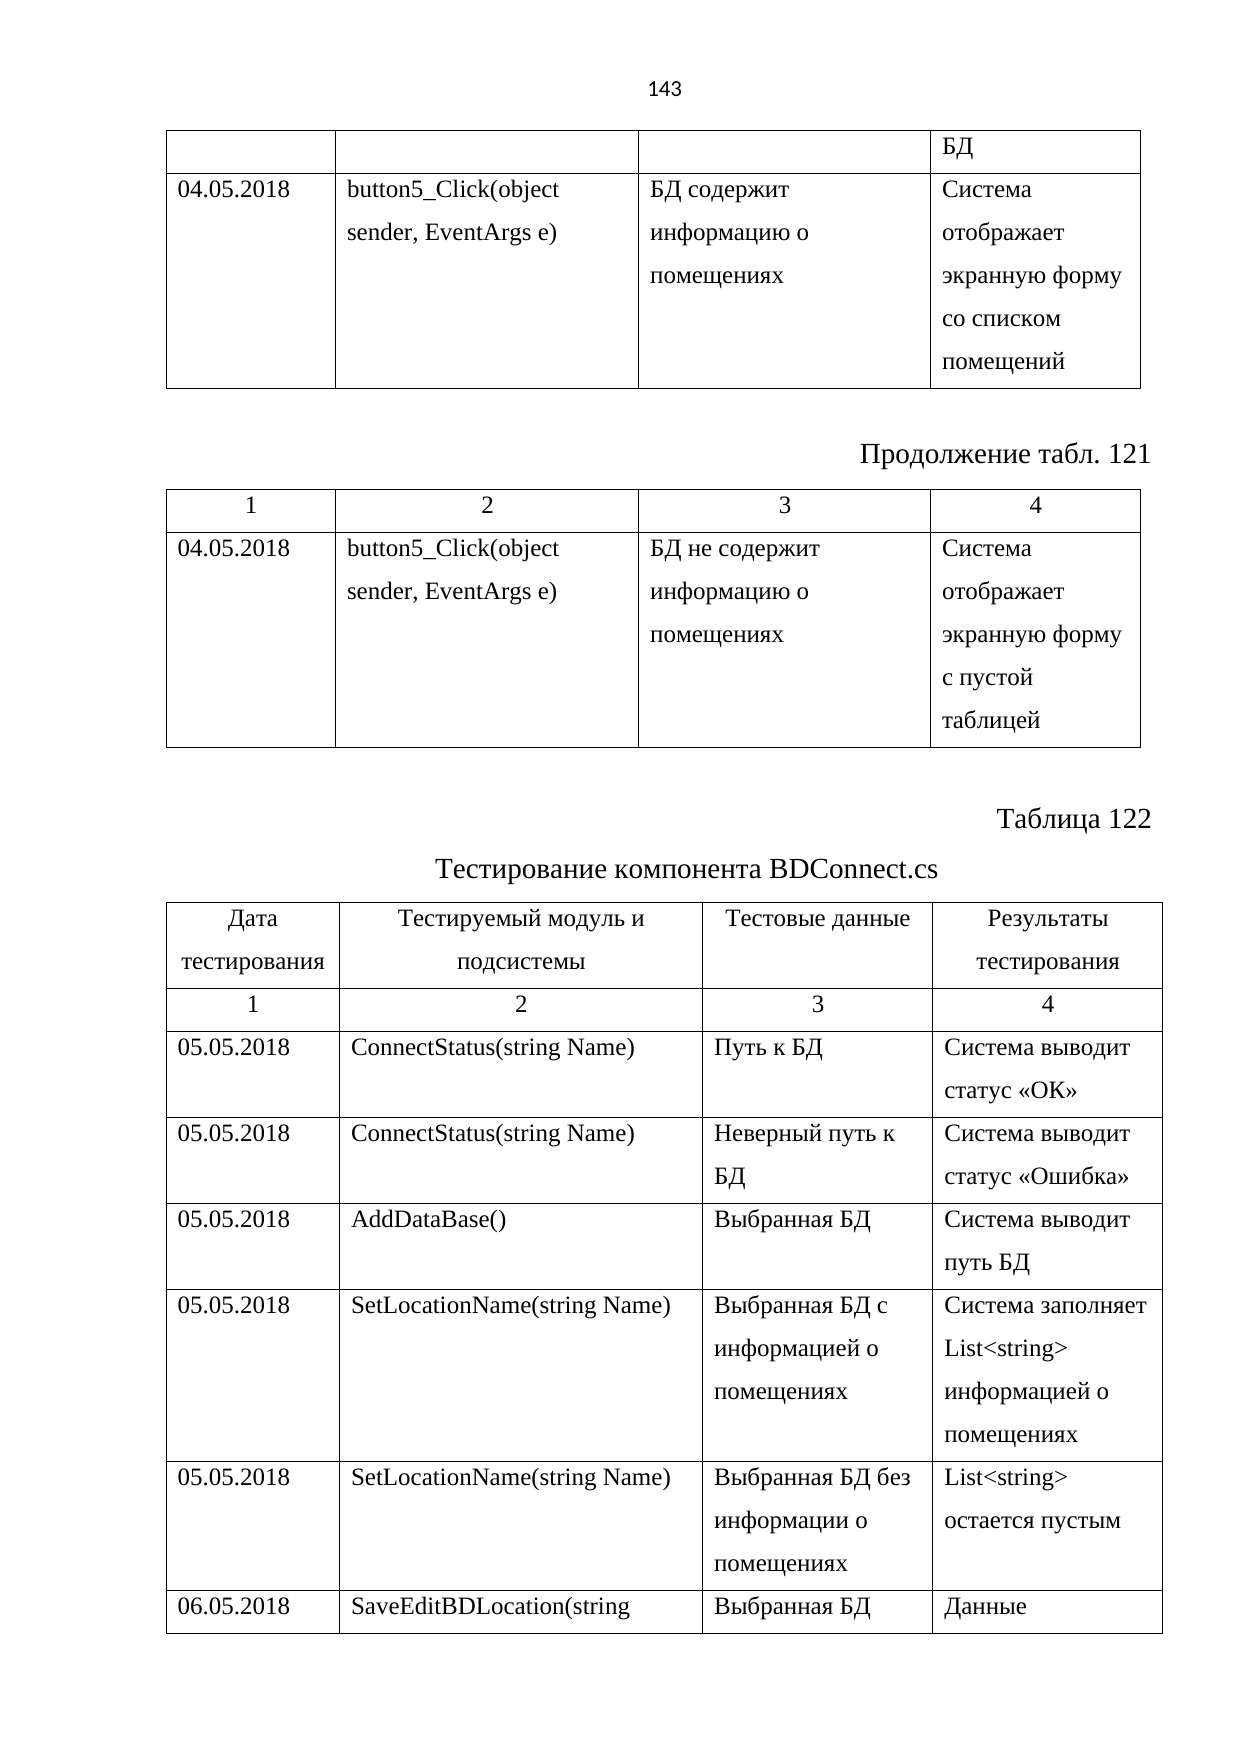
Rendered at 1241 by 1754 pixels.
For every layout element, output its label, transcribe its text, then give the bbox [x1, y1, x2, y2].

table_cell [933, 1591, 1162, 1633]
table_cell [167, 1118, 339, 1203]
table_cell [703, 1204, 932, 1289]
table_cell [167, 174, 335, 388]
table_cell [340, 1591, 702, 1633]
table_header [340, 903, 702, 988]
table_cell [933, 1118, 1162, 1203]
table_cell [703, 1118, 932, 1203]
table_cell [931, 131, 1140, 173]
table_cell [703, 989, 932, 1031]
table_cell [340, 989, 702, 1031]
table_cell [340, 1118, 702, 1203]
text Продолжение табл. 121 [177, 436, 1152, 469]
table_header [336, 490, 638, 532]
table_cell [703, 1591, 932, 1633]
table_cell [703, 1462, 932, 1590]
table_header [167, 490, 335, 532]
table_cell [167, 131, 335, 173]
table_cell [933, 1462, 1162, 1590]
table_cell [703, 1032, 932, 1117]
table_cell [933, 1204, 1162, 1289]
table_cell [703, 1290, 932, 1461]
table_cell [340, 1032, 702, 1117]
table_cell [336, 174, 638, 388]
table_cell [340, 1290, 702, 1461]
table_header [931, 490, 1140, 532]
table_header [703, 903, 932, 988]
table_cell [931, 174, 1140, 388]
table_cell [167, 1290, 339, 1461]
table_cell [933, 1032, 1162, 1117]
text Таблица 122 [177, 801, 1152, 834]
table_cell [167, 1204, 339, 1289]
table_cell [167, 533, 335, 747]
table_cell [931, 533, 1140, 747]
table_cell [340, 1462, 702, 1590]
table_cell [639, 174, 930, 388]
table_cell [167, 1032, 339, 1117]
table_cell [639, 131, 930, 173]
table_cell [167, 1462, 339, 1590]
text Тестирование компонента BDConnect.cs [177, 851, 1152, 885]
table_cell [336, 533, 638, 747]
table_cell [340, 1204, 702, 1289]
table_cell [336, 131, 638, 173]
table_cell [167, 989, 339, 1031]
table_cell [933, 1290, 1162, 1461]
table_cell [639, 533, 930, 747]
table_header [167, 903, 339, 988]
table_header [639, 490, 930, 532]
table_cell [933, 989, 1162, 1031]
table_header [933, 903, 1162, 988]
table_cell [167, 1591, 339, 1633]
